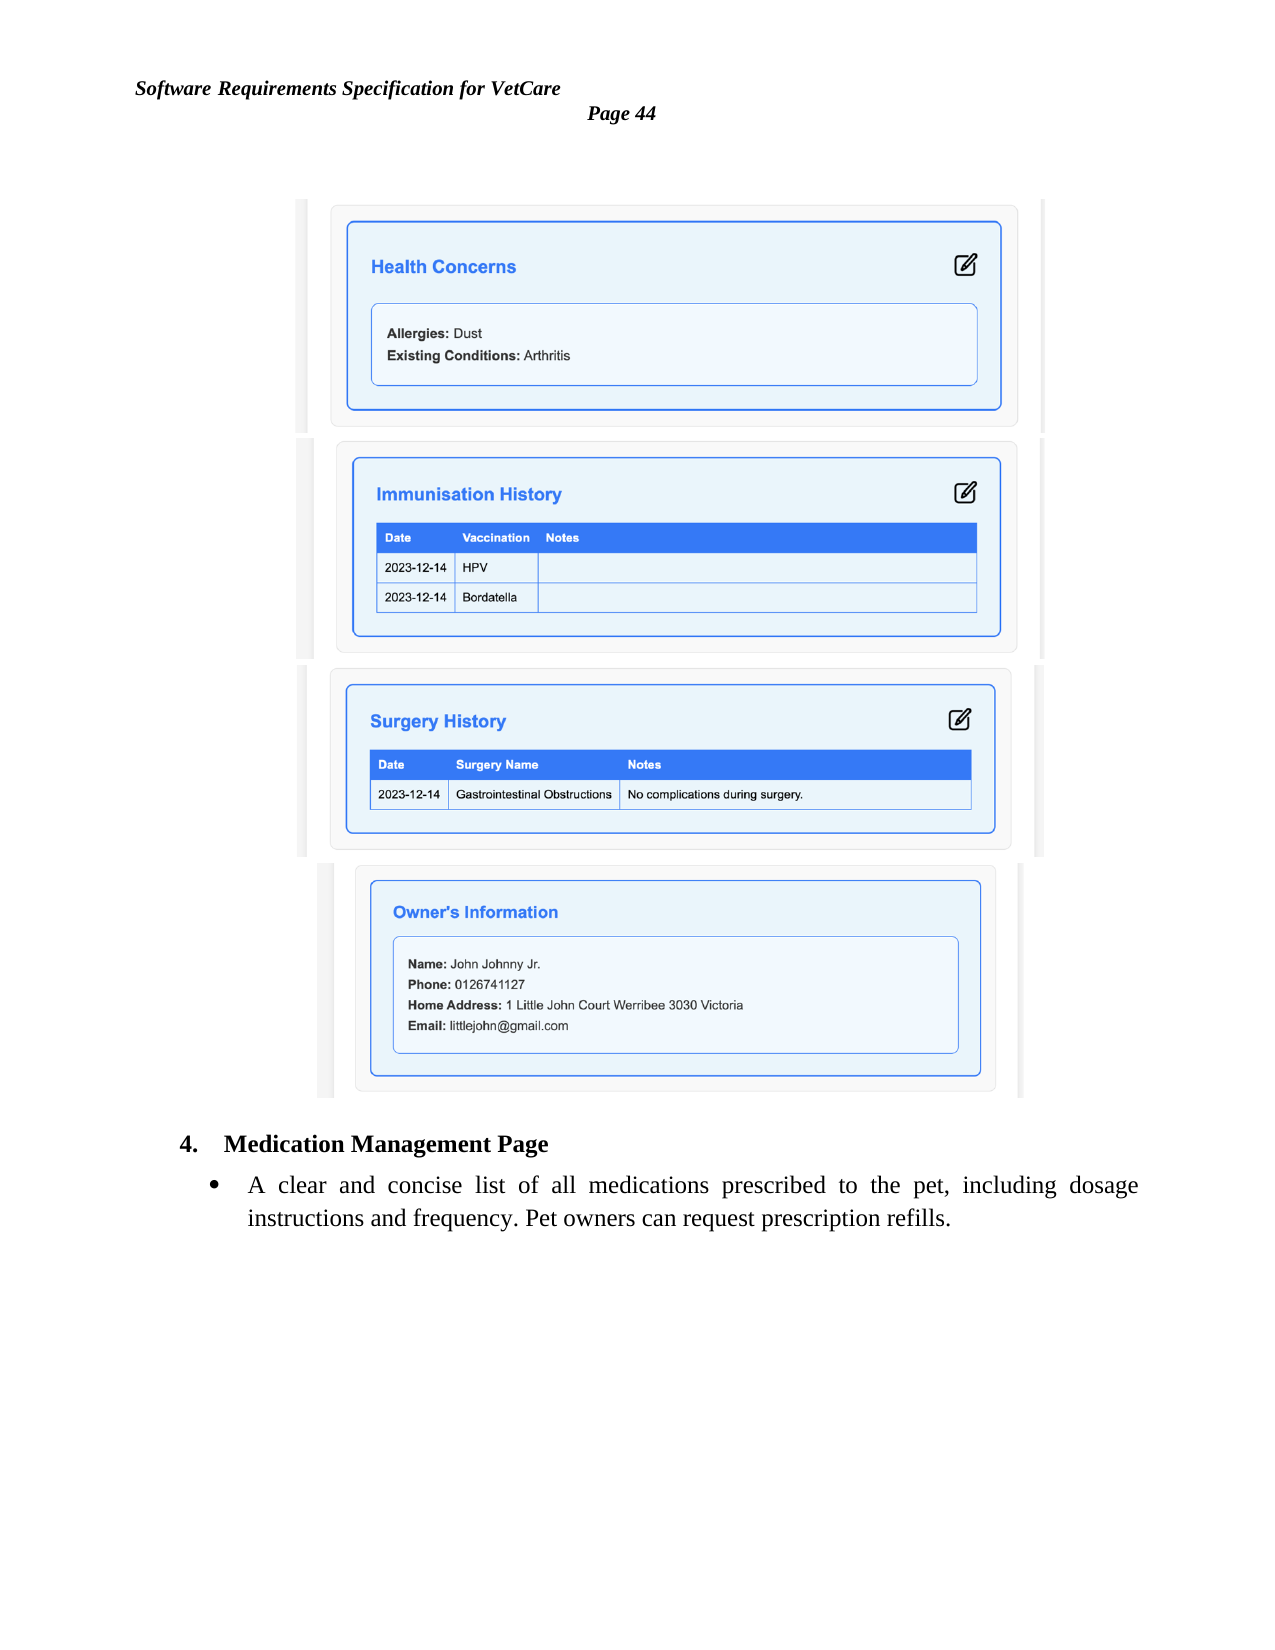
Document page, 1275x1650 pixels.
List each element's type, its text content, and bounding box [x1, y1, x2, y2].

picture [296, 665, 1044, 857]
picture [317, 863, 1024, 1098]
list Medication Management Page [179, 1129, 1140, 1158]
picture [296, 438, 1045, 659]
list A clear and concise list of all medications prescribed to the pet, including dosage instructions and frequency. Pet owners can request prescription refills. [210, 1170, 1140, 1232]
picture [295, 199, 1046, 433]
